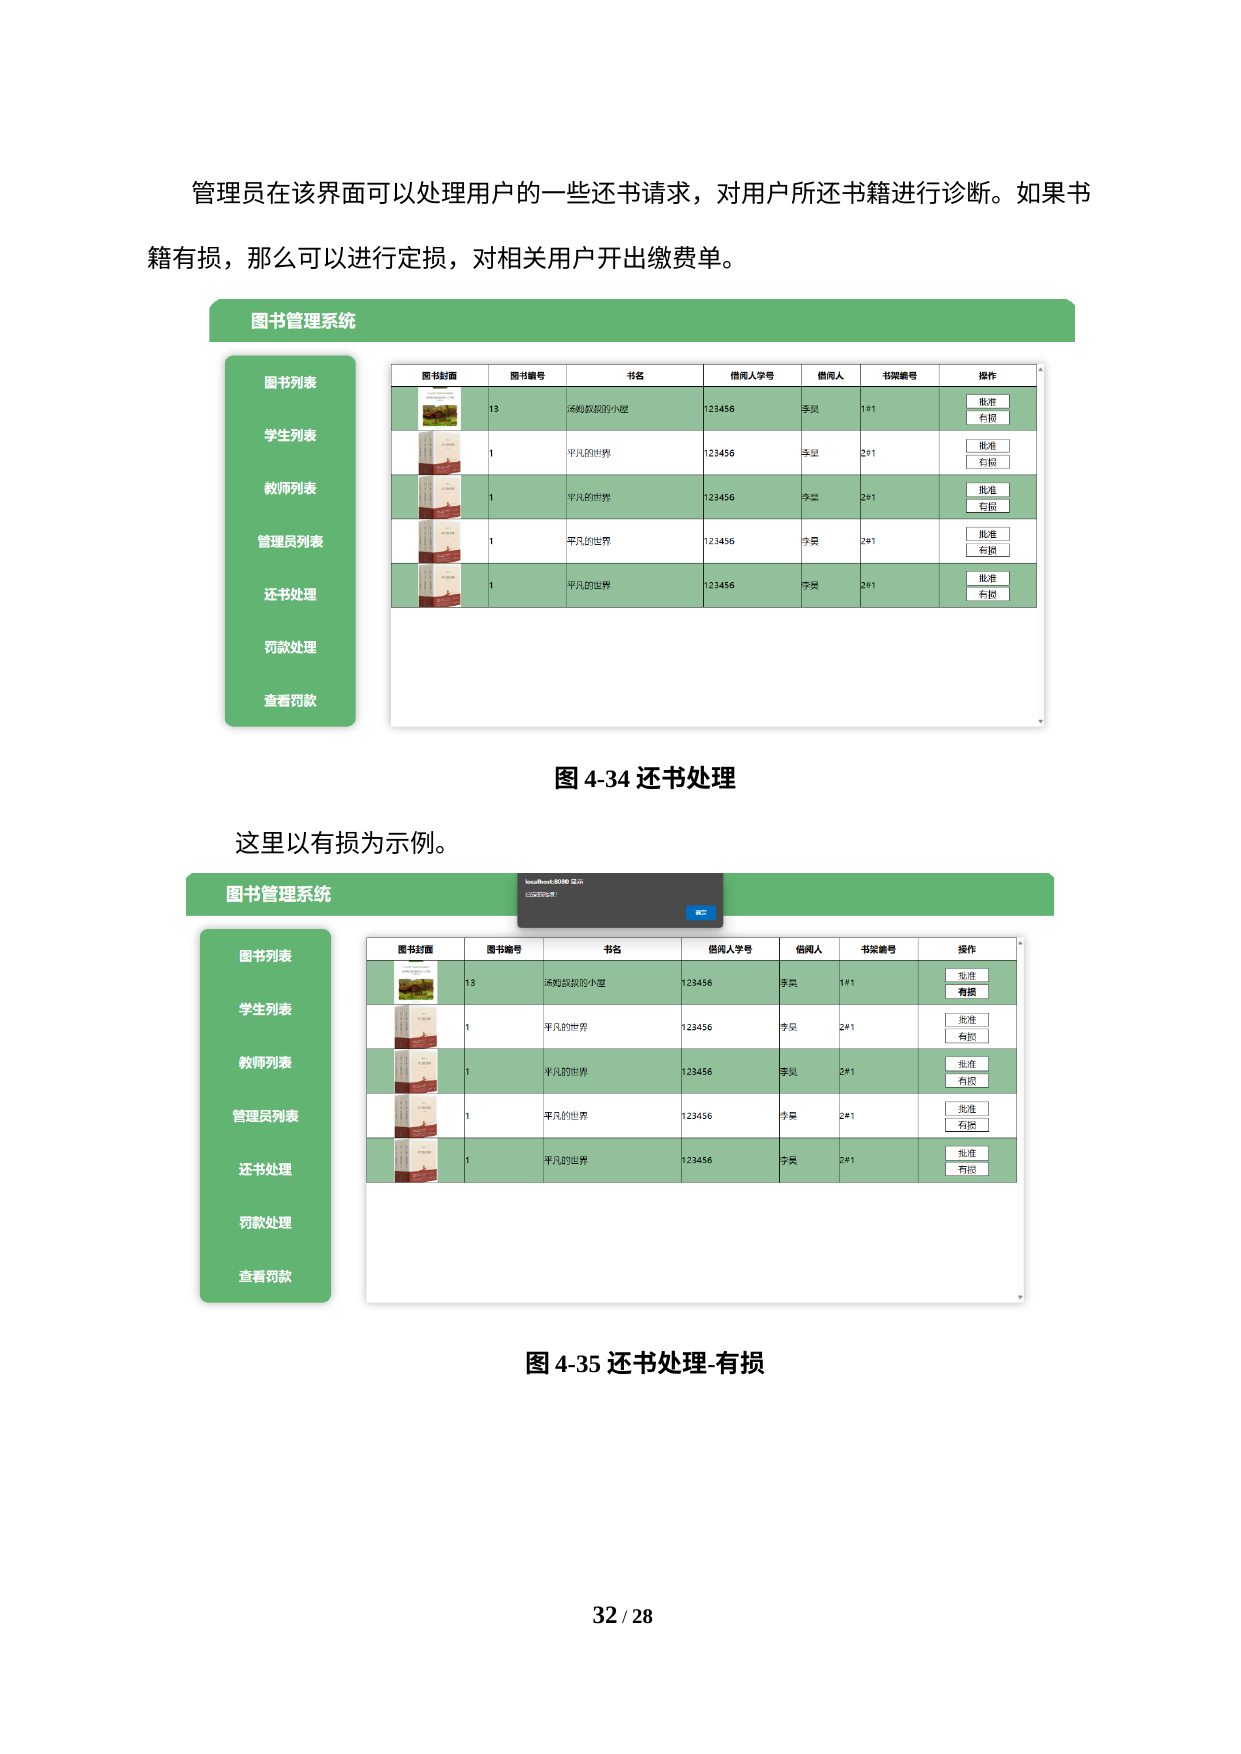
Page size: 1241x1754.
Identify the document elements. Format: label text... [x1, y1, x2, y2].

text 图4-35 还书处理-有损 [148, 1329, 1092, 1394]
text 图4-34 还书处理 [148, 744, 1092, 809]
text 管理员在该界面可以处理用户的一些还书请求，对用户所还书籍进行诊断。如果书籍有损，那么可以进行定损，对相关用户开出缴费单。 [148, 159, 1092, 289]
picture [209, 299, 1075, 734]
text 这里以有损为示例。 [148, 809, 1092, 874]
picture [186, 873, 1055, 1310]
